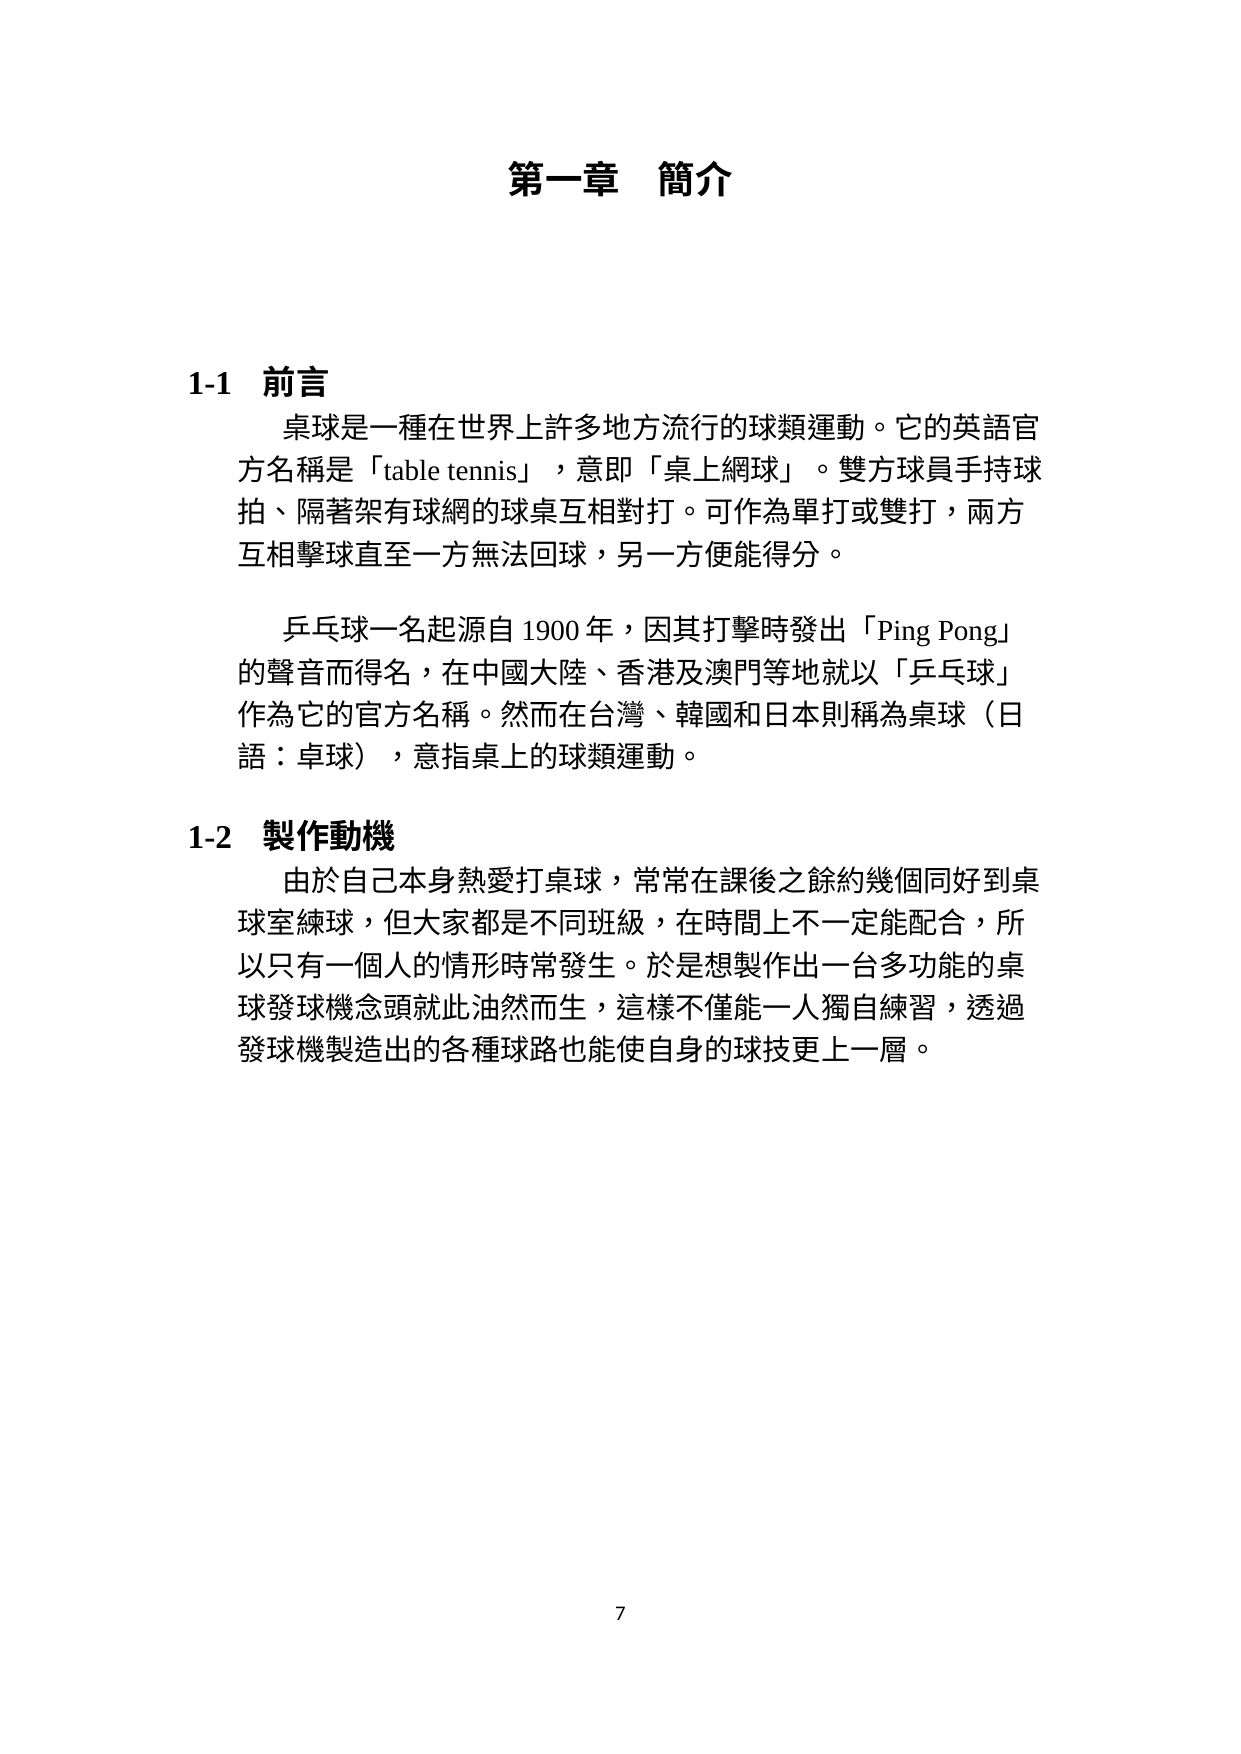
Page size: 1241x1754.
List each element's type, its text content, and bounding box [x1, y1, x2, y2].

subtitle 簡介 [187, 150, 1053, 204]
text 乒乓球一名起源自1900年，因其打擊時發出「Ping Pong」的聲音而得名，在中國大陸、香港及澳門等地就以「乒乓球」作為它的官方名稱。然而在台灣、韓國和日本則稱為桌球（日語：卓球），意指桌上的球類運動。 [237, 607, 1053, 776]
text 桌球是一種在世界上許多地方流行的球類運動。它的英語官方名稱是「table tennis」，意即「桌上網球」。雙方球員手持球拍、隔著架有球網的球桌互相對打。可作為單打或雙打，兩方互相擊球直至一方無法回球，另一方便能得分。 [237, 404, 1053, 573]
list 製作動機 [187, 809, 1053, 858]
text 由於自己本身熱愛打桌球，常常在課後之餘約幾個同好到桌球室練球，但大家都是不同班級，在時間上不一定能配合，所以只有一個人的情形時常發生。於是想製作出一台多功能的桌球發球機念頭就此油然而生，這樣不僅能一人獨自練習，透過發球機製造出的各種球路也能使自身的球技更上一層。 [237, 858, 1053, 1069]
list 前言 [187, 356, 1053, 404]
